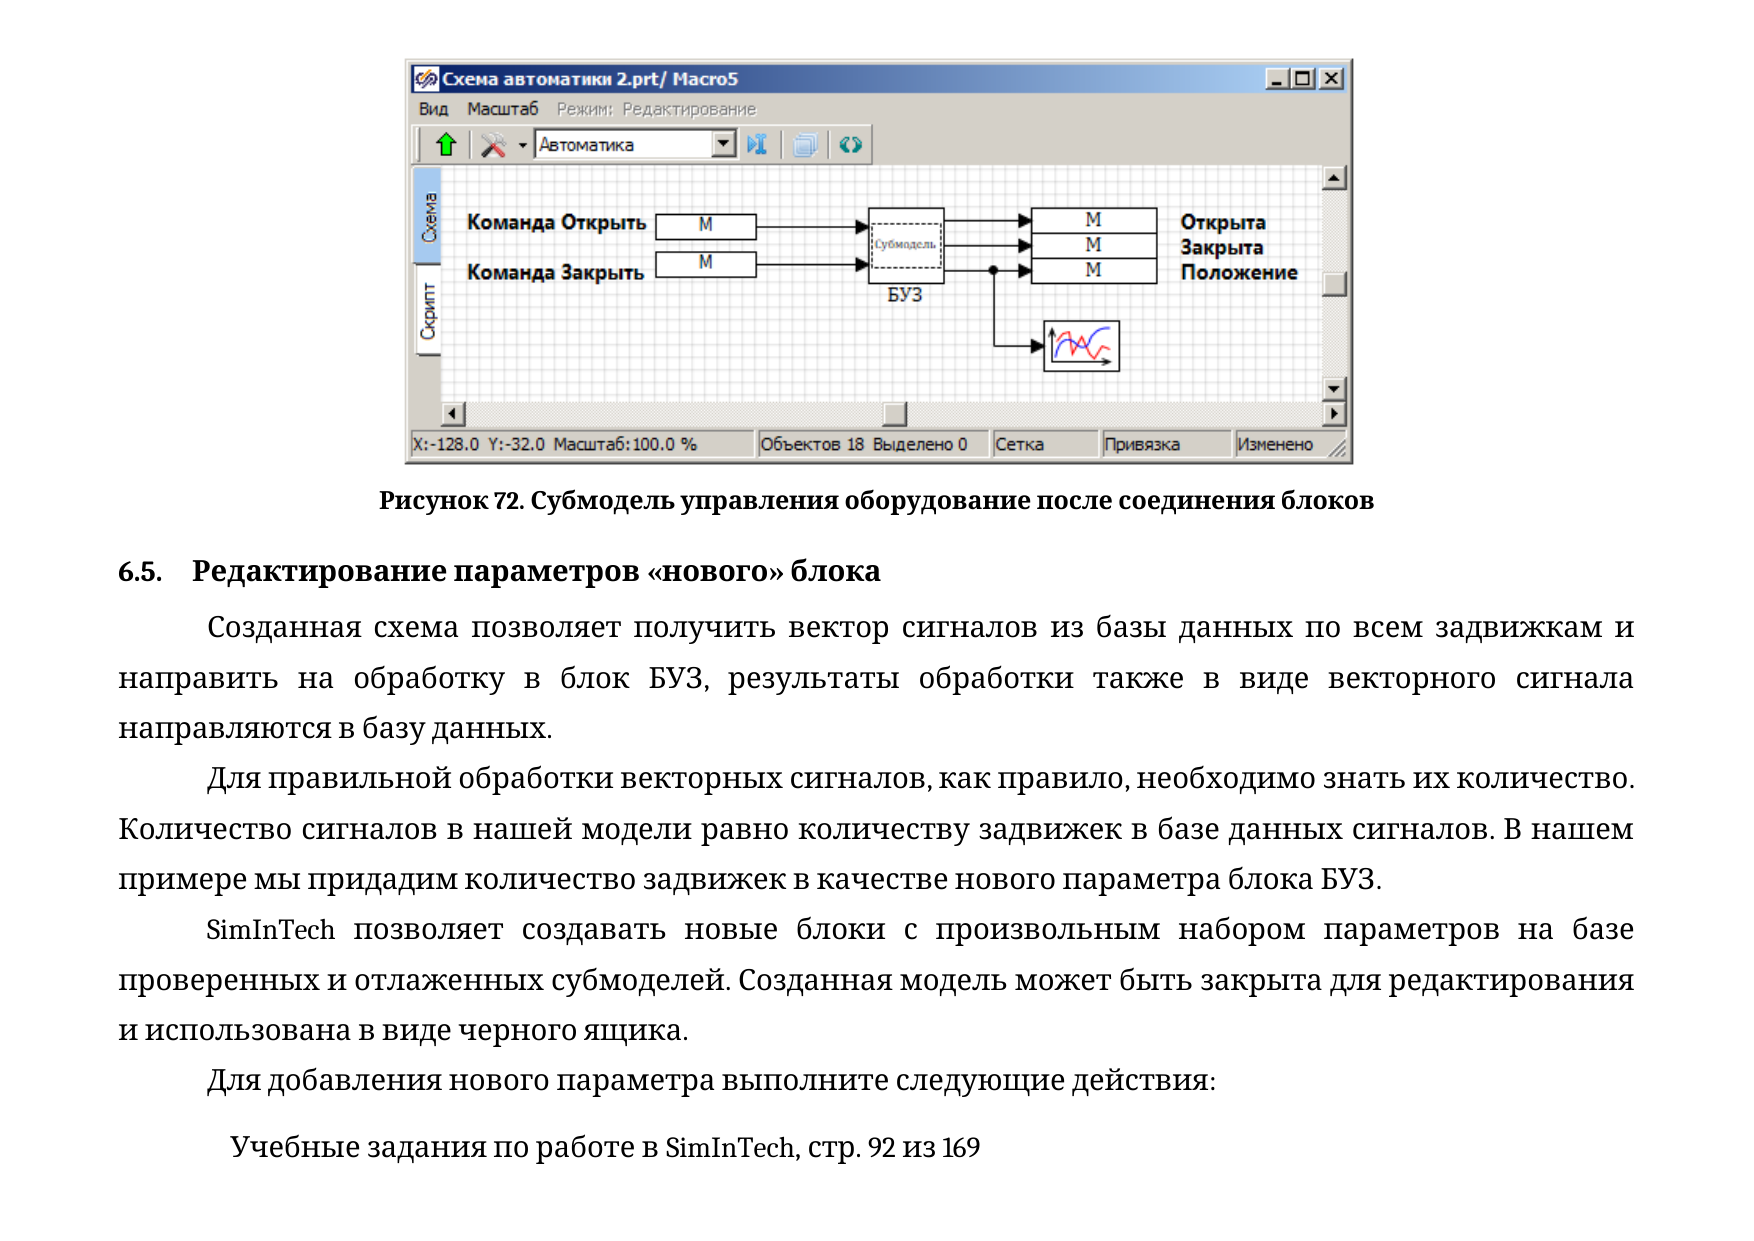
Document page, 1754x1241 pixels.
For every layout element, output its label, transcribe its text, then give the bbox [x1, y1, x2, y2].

text Для добавления нового параметра выполните следующие действия: [118, 1064, 1636, 1098]
text Для правильной обработки векторных сигналов, как правило, необходимо знать их количество. Количество сигналов в нашей модели равно количеству задвижек в базе данных сигналов. В нашем примере мы придадим количество задвижек в качестве нового параметра блока БУЗ. [118, 762, 1636, 897]
text Созданная схема позволяет получить вектор сигналов из базы данных по всем задвижкам и направить на обработку в блок БУЗ, результаты обработки также в виде векторного сигнала направляются в базу данных. [118, 612, 1636, 746]
subtitle Редактирование параметров «нового» блока [118, 555, 1636, 588]
text SimInTech позволяет создавать новые блоки с произвольным набором параметров на базе проверенных и отлаженных субмоделей. Созданная модель может быть закрыта для редактирования и использована в виде черного ящика. [118, 913, 1636, 1048]
picture [391, 51, 1363, 471]
